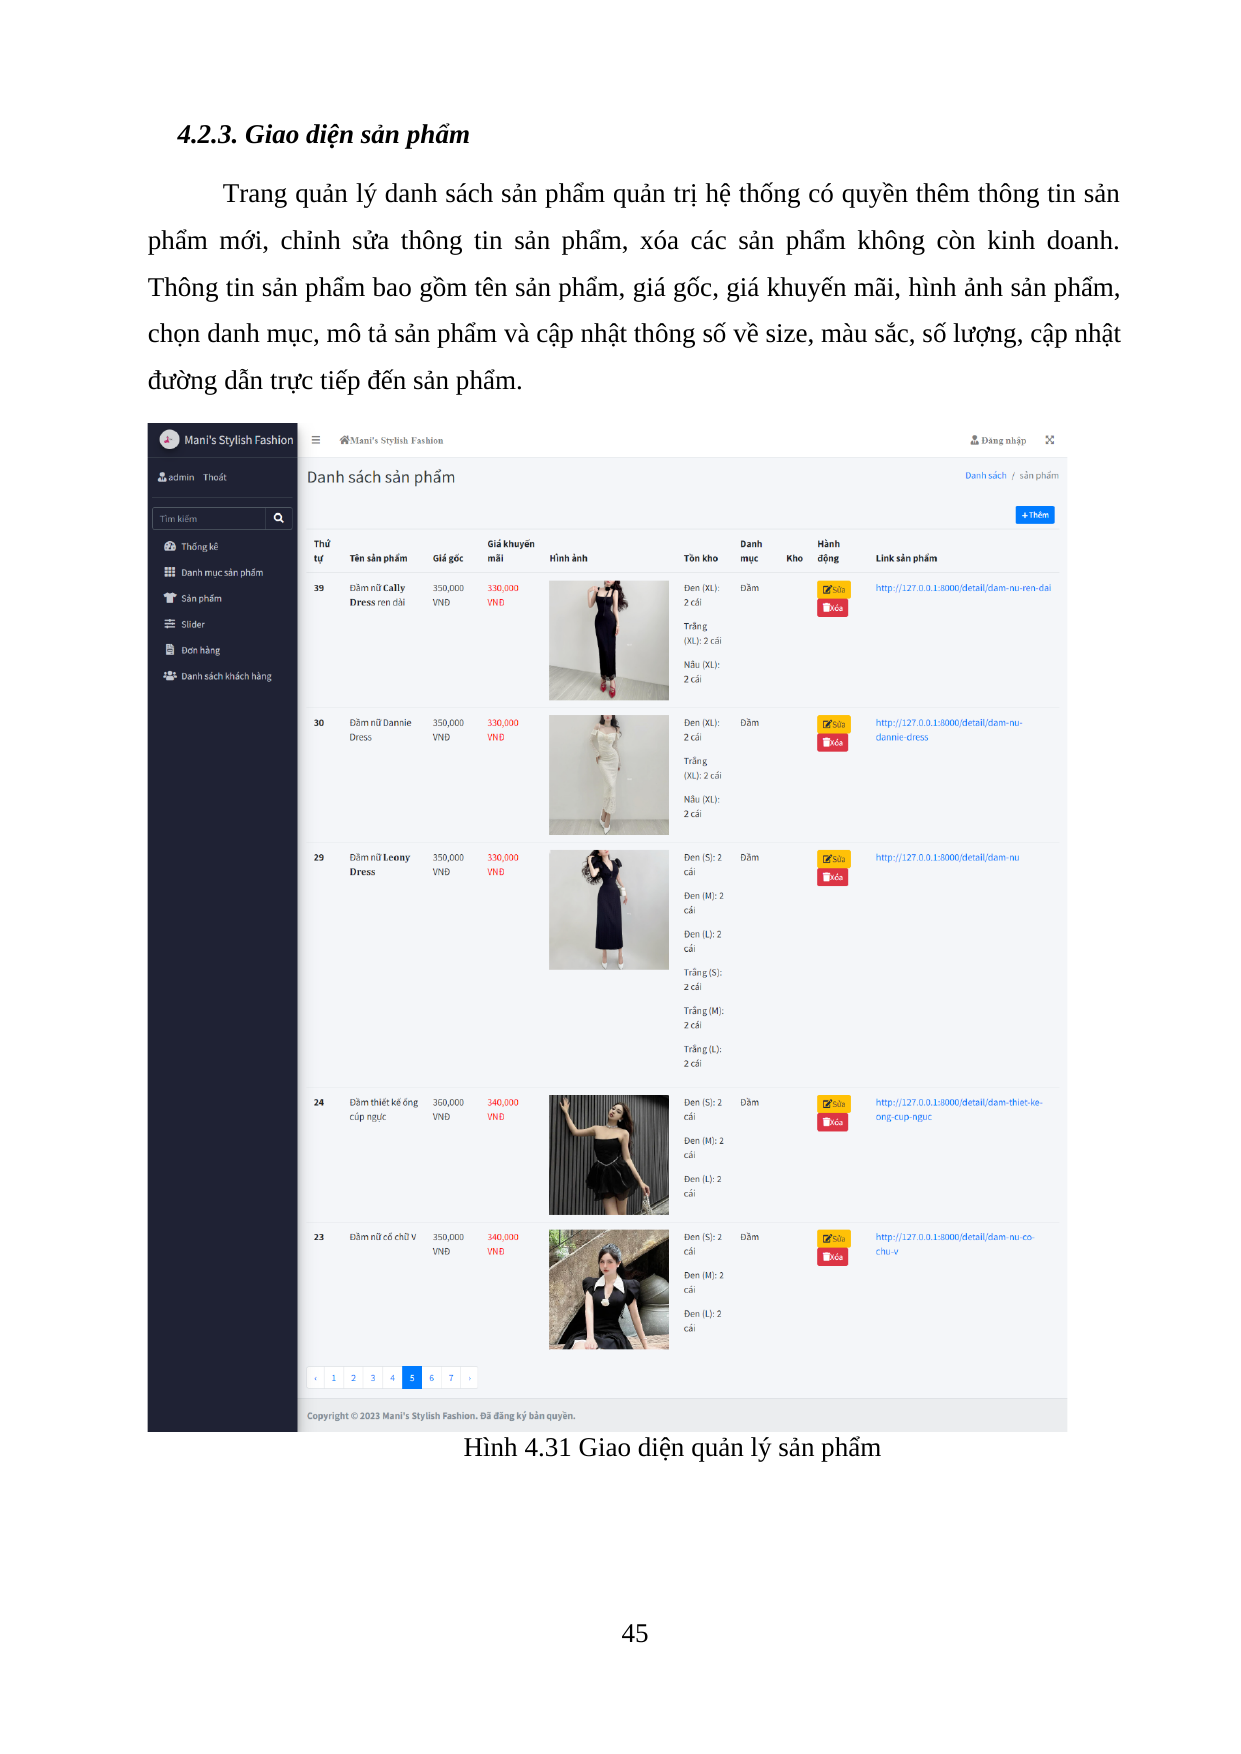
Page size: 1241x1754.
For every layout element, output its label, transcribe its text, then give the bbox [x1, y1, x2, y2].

picture [147, 423, 1068, 1432]
subtitle Giao diện sản phẩm [177, 118, 1122, 149]
text Trang quản lý danh sách sản phẩm quản trị hệ thống có quyền thêm thông tin sản phẩm mới, chỉnh sửa thông tin sản phẩm, xóa các sản phẩm không còn kinh doanh. Thông tin sản phẩm bao gồm tên sản phẩm, giá gốc, giá khuyến mãi, hình ảnh sản phẩm, chọn danh mục, mô tả sản phẩm và cập nhật thông số về size, màu sắc, số lượng, cập nhật đường dẫn trực tiếp đến sản phẩm. [148, 177, 1122, 395]
